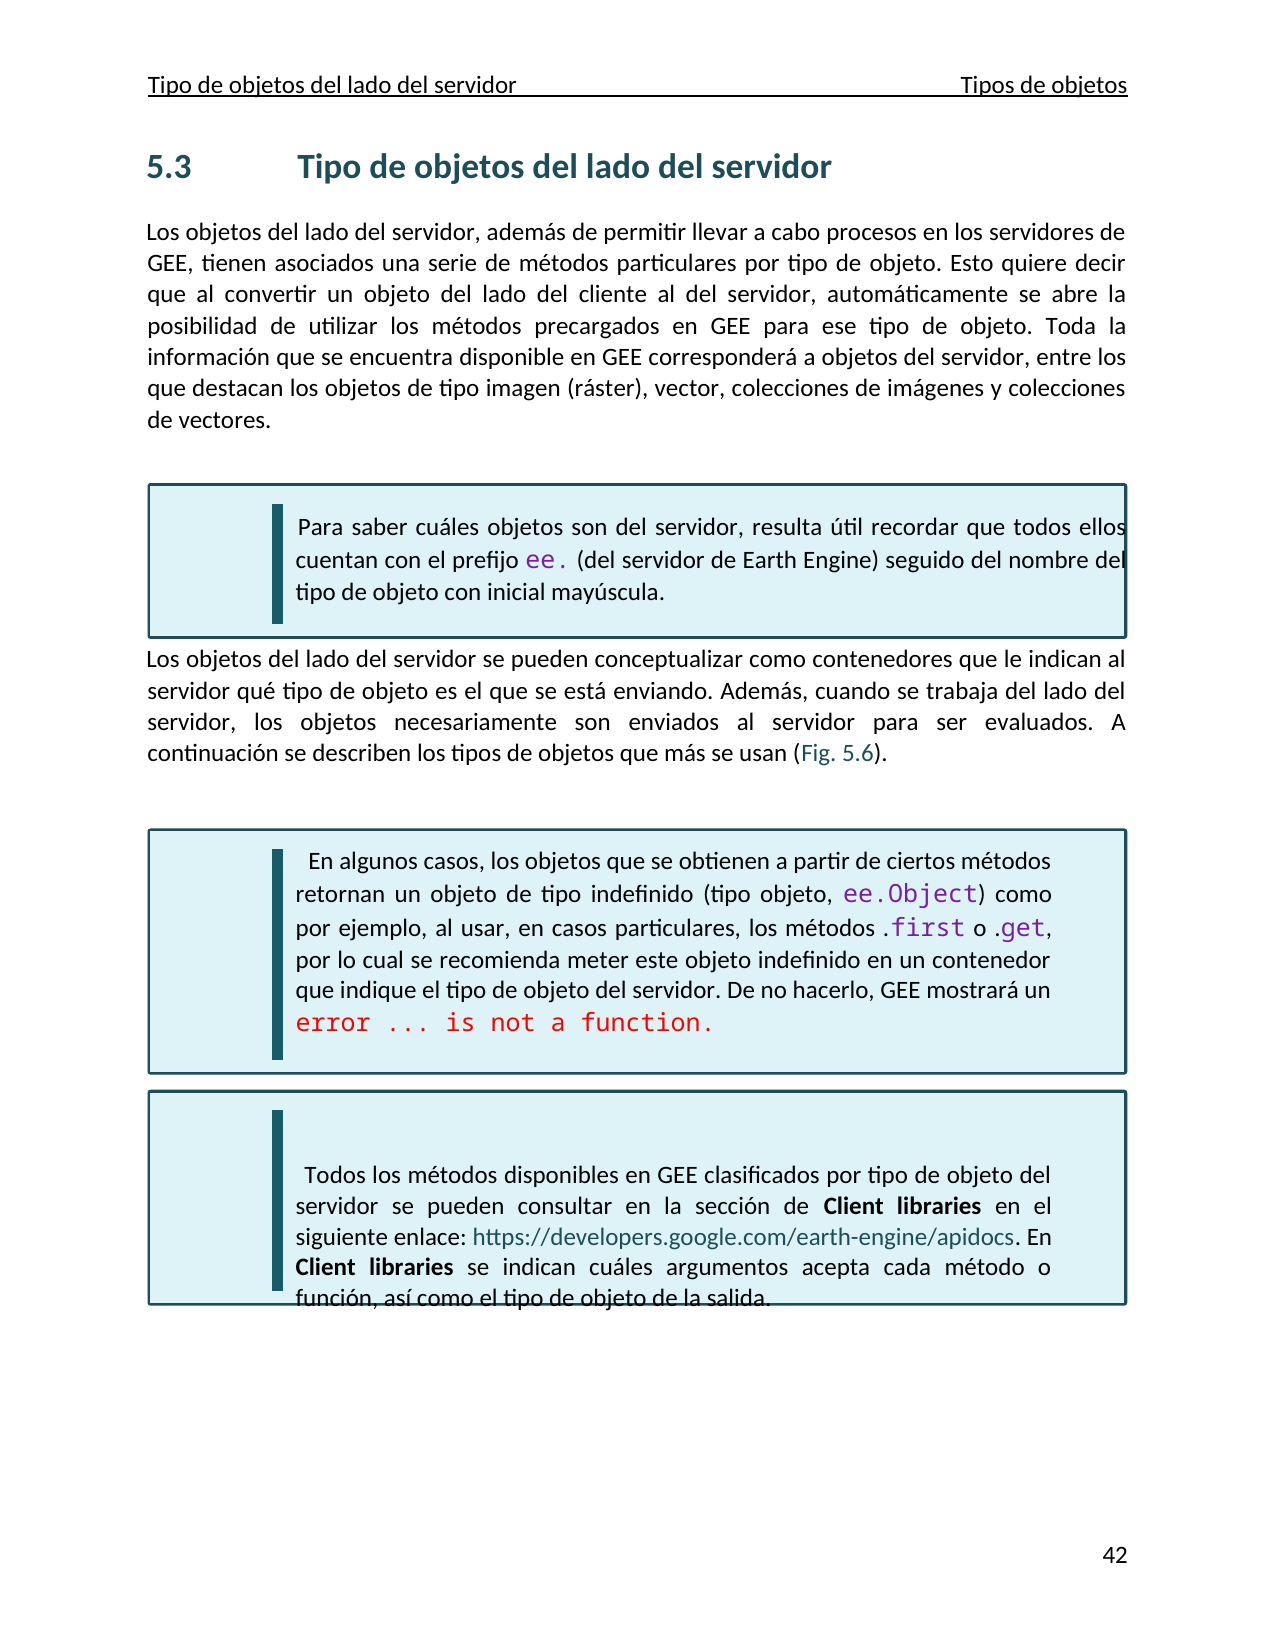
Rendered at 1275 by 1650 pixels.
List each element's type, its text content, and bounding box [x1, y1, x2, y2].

text Para saber cuáles objetos son del servidor, resulta útil recordar que todos ellos cuentan con el prefijo ee. (del servidor de Earth Engine) seguido del nombre del tipo de objeto con inicial mayúscula. [295, 512, 1127, 607]
text Los objetos del lado del servidor se pueden conceptualizar como contenedores que le indican al servidor qué tipo de objeto es el que se está enviando. Además, cuando se trabaja del lado del servidor, los objetos necesariamente son enviados al servidor para ser evaluados. A continuación se describen los tipos de objetos que más se usan (Fig. 5.6). [146, 643, 1127, 768]
text En algunos casos, los objetos que se obtienen a partir de ciertos métodos retornan un objeto de tipo indefinido (tipo objeto, ee.Object) como por ejemplo, al usar, en casos particulares, los métodos .first o .get, por lo cual se recomienda meter este objeto indefinido en un contenedor que indique el tipo de objeto del servidor. De no hacerlo, GEE mostrará un error ... is not a function. [295, 845, 1052, 1039]
text Los objetos del lado del servidor, además de permitir llevar a cabo procesos en los servidores de GEE, tienen asociados una serie de métodos particulares por tipo de objeto. Esto quiere decir que al convertir un objeto del lado del cliente al del servidor, automáticamente se abre la posibilidad de utilizar los métodos precargados en GEE para ese tipo de objeto. Toda la información que se encuentra disponible en GEE corresponderá a objetos del servidor, entre los que destacan los objetos de tipo imagen (ráster), vector, colecciones de imágenes y colecciones de vectores. [146, 216, 1127, 434]
subtitle 5.3 Tipo de objetos del lado del servidor [146, 144, 1127, 188]
text Todos los métodos disponibles en GEE clasificados por tipo de objeto del servidor se pueden consultar en la sección de Client libraries en el siguiente enlace: https://developers.google.com/earth-engine/apidocs. En Client libraries se indican cuáles argumentos acepta cada método o función, así como el tipo de objeto de la salida. [295, 1159, 1052, 1312]
